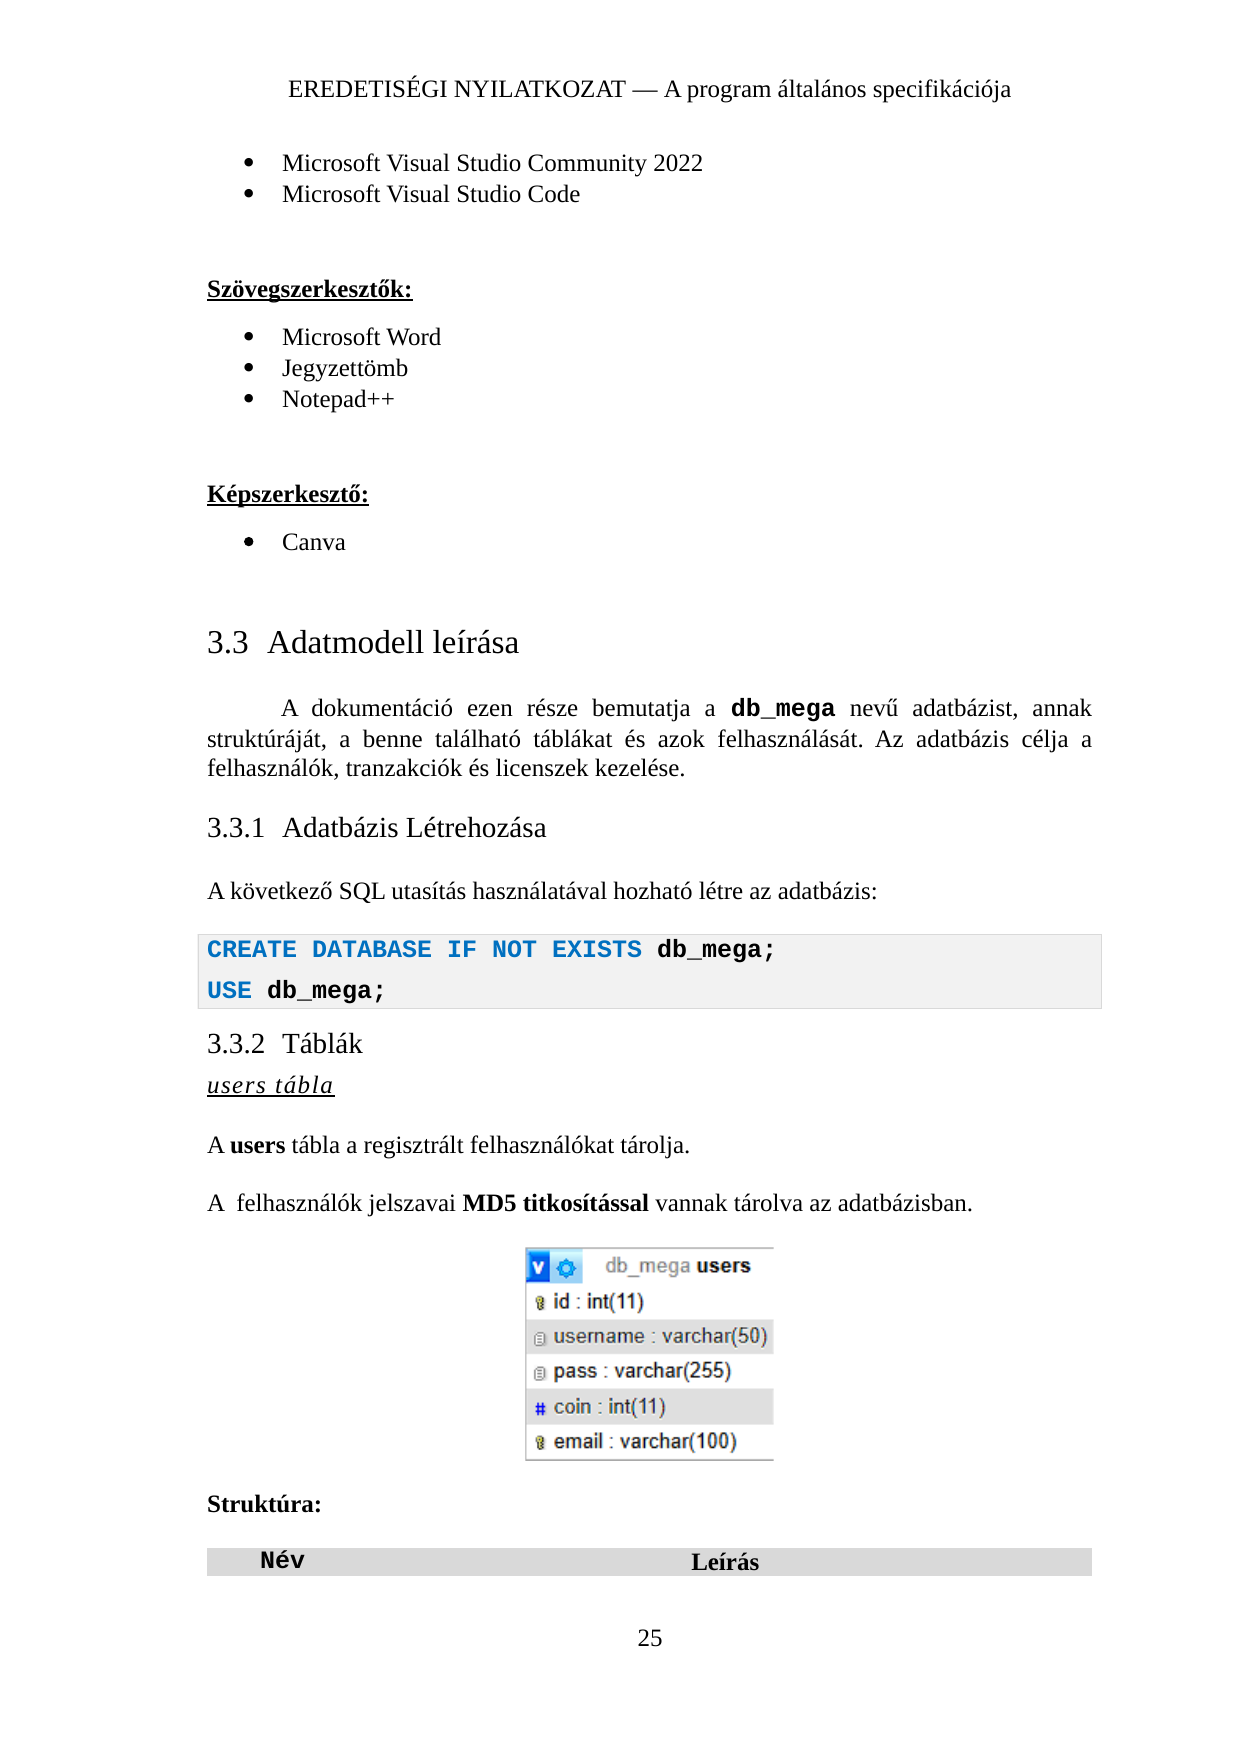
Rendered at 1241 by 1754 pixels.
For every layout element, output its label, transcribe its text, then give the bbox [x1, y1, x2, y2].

subtitle users tábla [207, 1070, 1092, 1099]
subtitle Táblák [207, 1026, 1092, 1059]
list Notepad++ [244, 384, 1092, 413]
subtitle Adatmodell leírása [207, 622, 1092, 661]
list Microsoft Visual Studio Community 2022 [244, 148, 1092, 176]
list Canva [244, 527, 1092, 556]
subtitle Adatbázis Létrehozása [207, 811, 1092, 844]
table_header Leírás [358, 1548, 1092, 1576]
list Jegyzettömb [244, 353, 1092, 382]
text CREATE DATABASE IF NOT EXISTS db_mega; [199, 935, 1101, 965]
list Microsoft Word [244, 322, 1092, 351]
picture [525, 1246, 774, 1461]
text Szövegszerkesztők: [207, 274, 1092, 303]
list Microsoft Visual Studio Code [244, 179, 1092, 207]
text USE db_mega; [199, 974, 1101, 1008]
text A dokumentáció ezen része bemutatja a db_mega nevű adatbázist, annak struktúráját, a benne található táblákat és azok felhasználását. Az adatbázis célja a felhasználók, tranzakciók és licenszek kezelése. [207, 693, 1092, 781]
text Struktúra: [207, 1489, 1092, 1518]
text A felhasználók jelszavai MD5 titkosítással vannak tárolva az adatbázisban. [207, 1188, 1092, 1217]
text A következő SQL utasítás használatával hozható létre az adatbázis: [207, 876, 1092, 904]
text A users tábla a regisztrált felhasználókat tárolja. [207, 1131, 1092, 1159]
text Képszerkesztő: [207, 479, 1092, 508]
table_header Név [207, 1548, 358, 1576]
